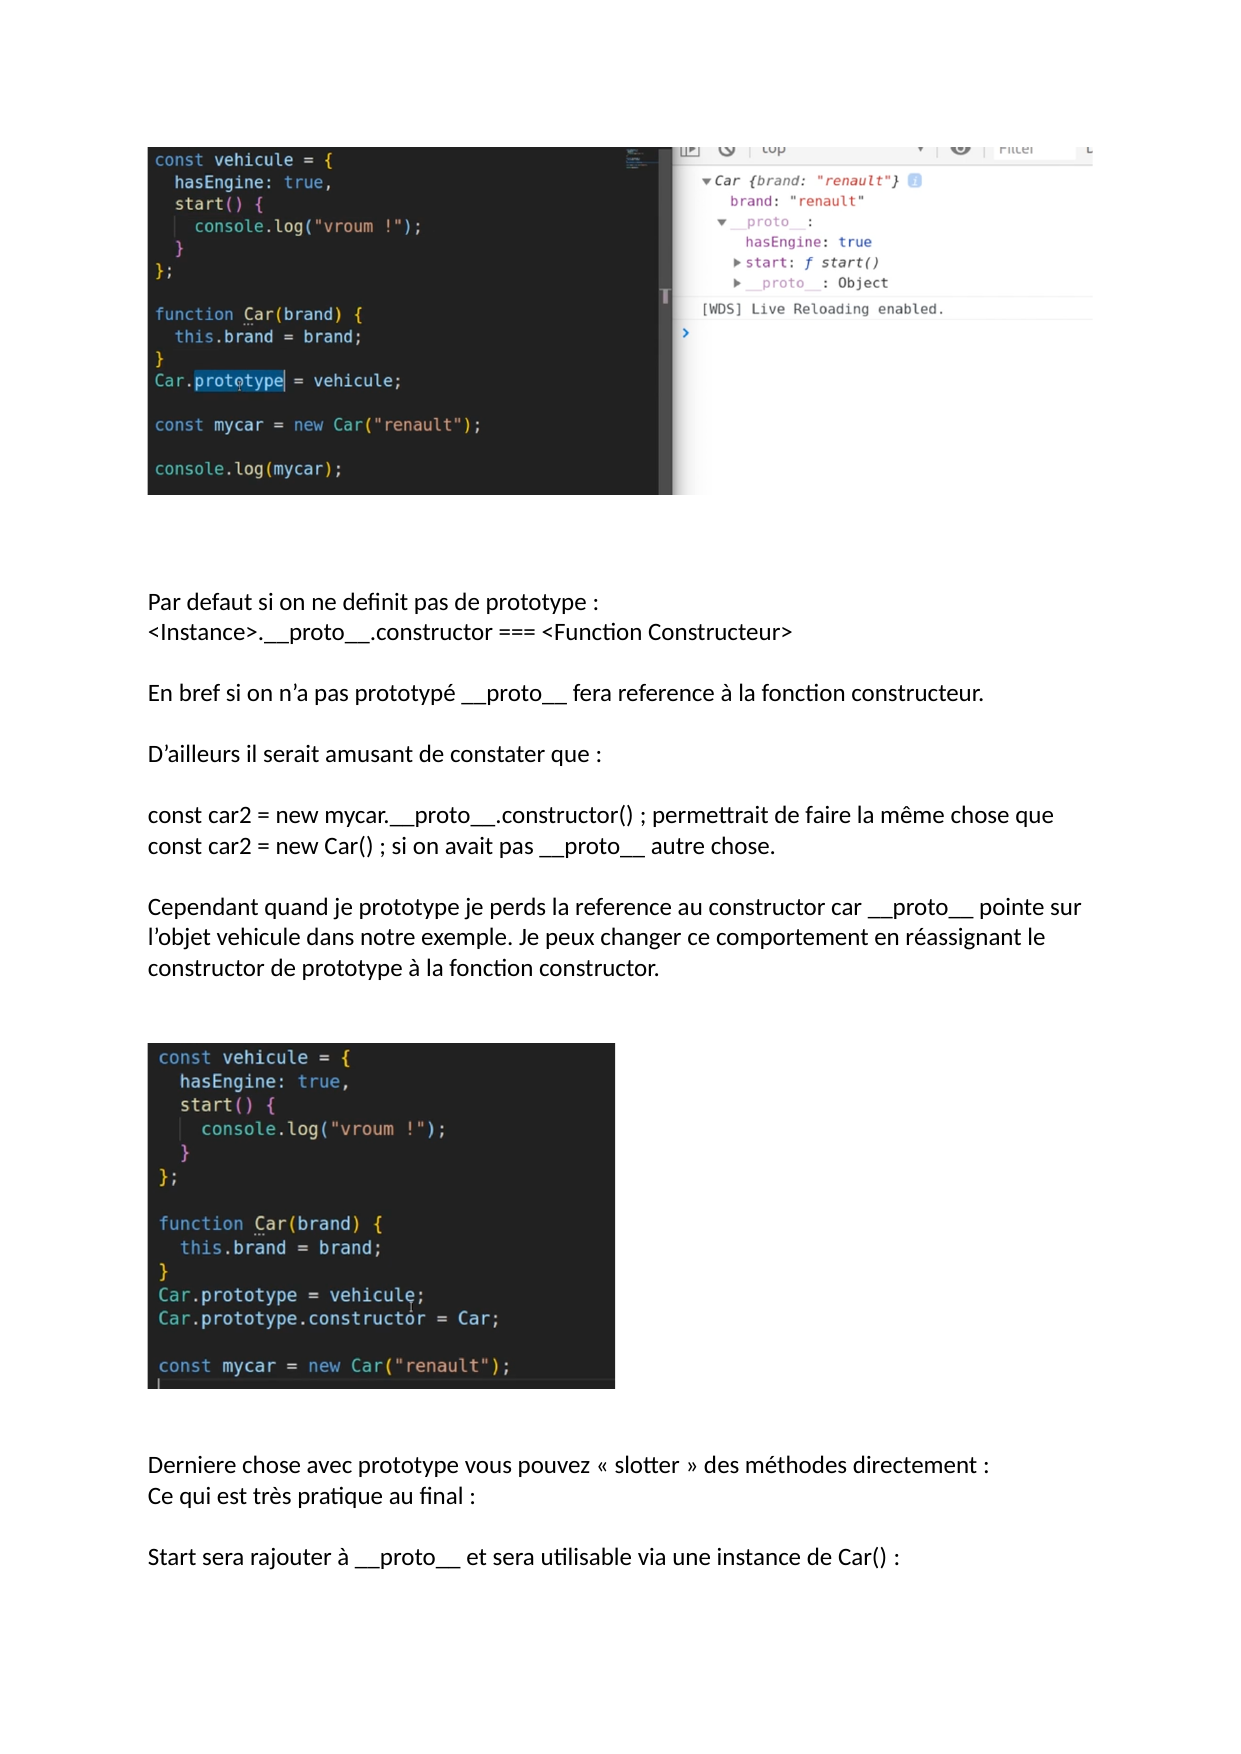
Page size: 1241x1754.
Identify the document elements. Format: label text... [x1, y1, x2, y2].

text Derniere chose avec prototype vous pouvez « slotter » des méthodes directement : [148, 1449, 1093, 1480]
text <Instance>.__proto__.constructor === <Function Constructeur> [148, 616, 1093, 647]
picture [147, 1043, 616, 1389]
text Ce qui est très pratique au final : [148, 1480, 1093, 1510]
picture [147, 147, 1093, 495]
text const car2 = new Car() ; si on avait pas __proto__ autre chose. [148, 830, 1093, 861]
text Par defaut si on ne definit pas de prototype : [148, 586, 1093, 616]
text Cependant quand je prototype je perds la reference au constructor car __proto__ pointe sur l’objet vehicule dans notre exemple. Je peux changer ce comportement en réassignant le constructor de prototype à la fonction constructor. [148, 891, 1093, 983]
text En bref si on n’a pas prototypé __proto__ fera reference à la fonction constructeur. [148, 677, 1093, 708]
text D’ailleurs il serait amusant de constater que : [148, 738, 1093, 769]
text Start sera rajouter à __proto__ et sera utilisable via une instance de Car() : [148, 1541, 1093, 1571]
text const car2 = new mycar.__proto__.constructor() ; permettrait de faire la même chose que [148, 799, 1093, 830]
